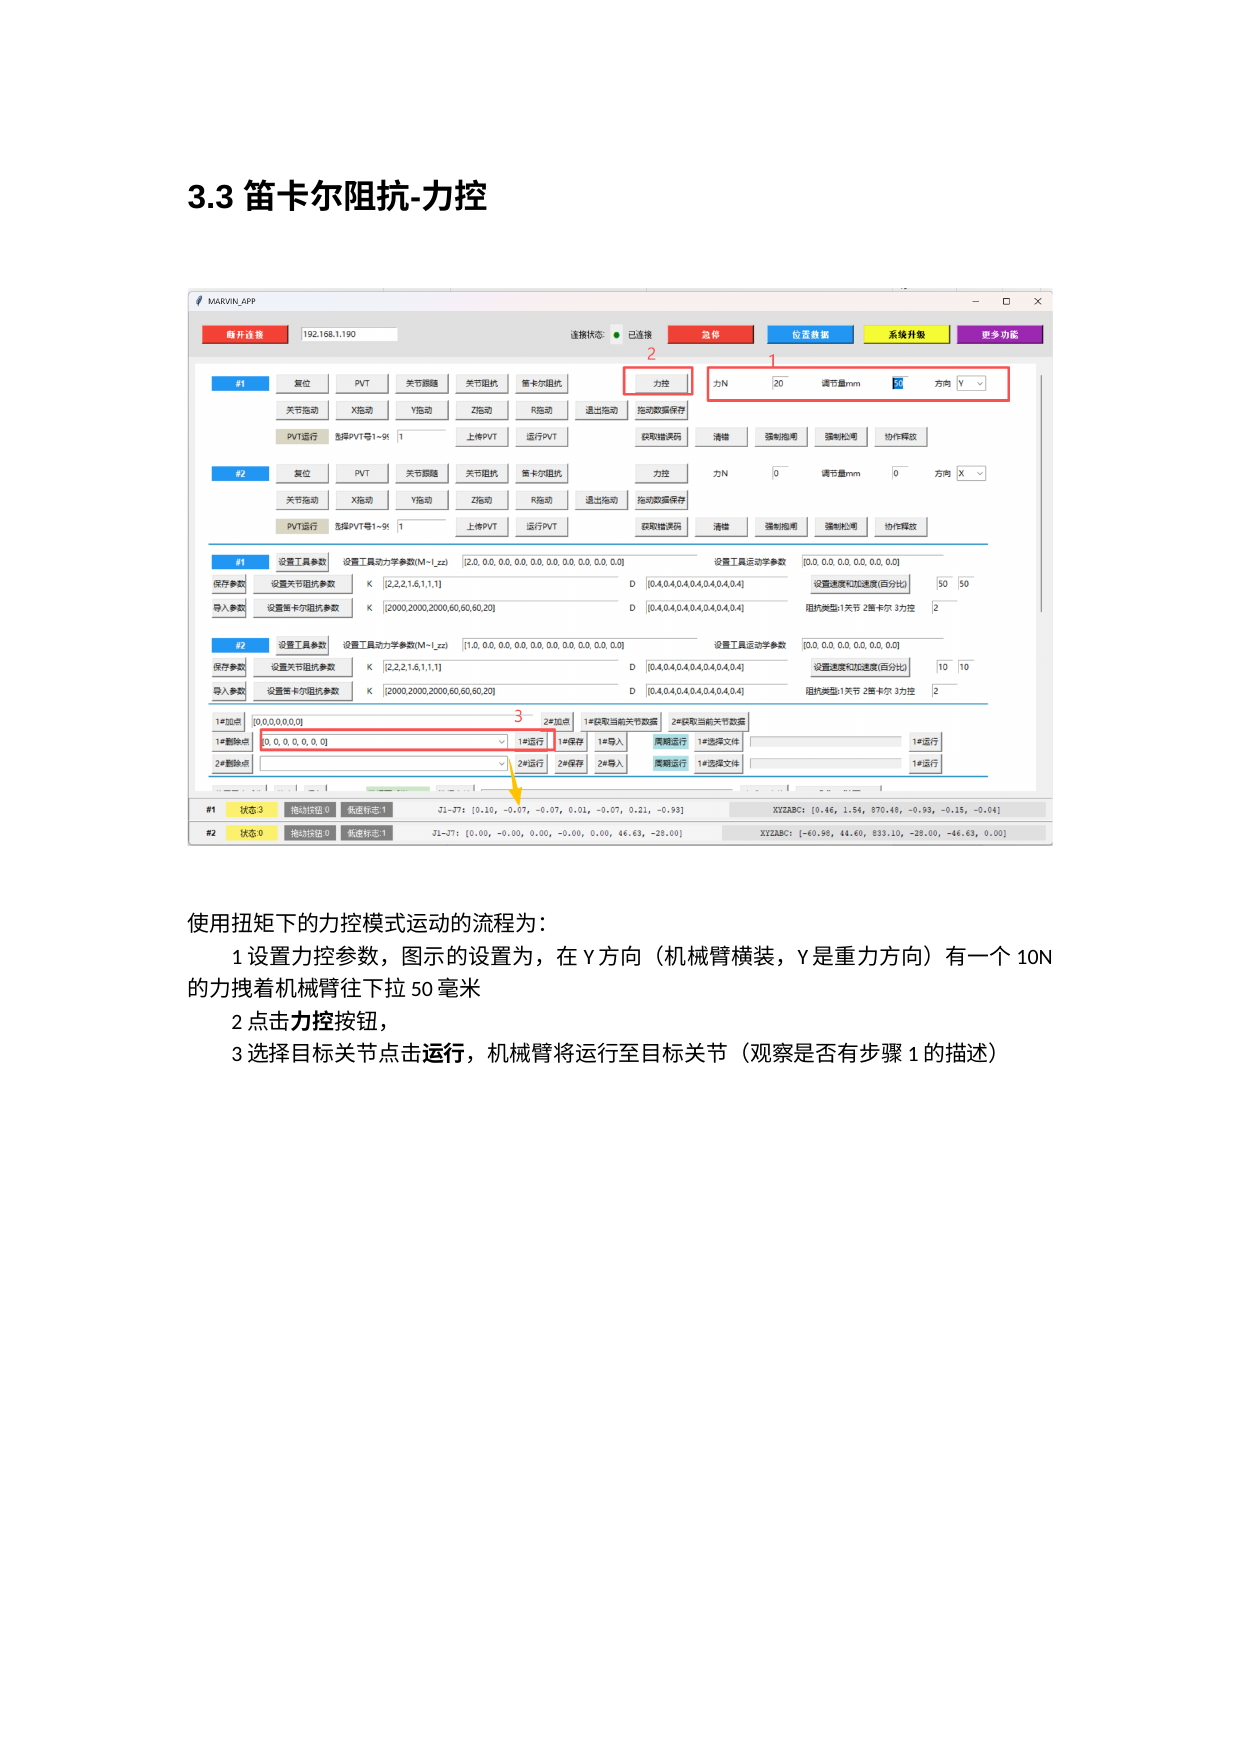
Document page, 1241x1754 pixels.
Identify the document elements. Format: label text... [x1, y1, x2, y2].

text 使用扭矩下的力控模式运动的流程为： [187, 906, 1053, 938]
text 1设置力控参数，图示的设置为，在Y方向（机械臂横装，Y是重力方向）有一个10N的力拽着机械臂往下拉50毫米 [187, 938, 1053, 1003]
text 2点击力控按钮， [187, 1003, 1053, 1036]
picture [187, 288, 1053, 846]
subtitle 3.3 笛卡尔阻抗-力控 [187, 162, 1053, 227]
text 3选择目标关节点击运行，机械臂将运行至目标关节（观察是否有步骤1的描述） [187, 1036, 1053, 1068]
